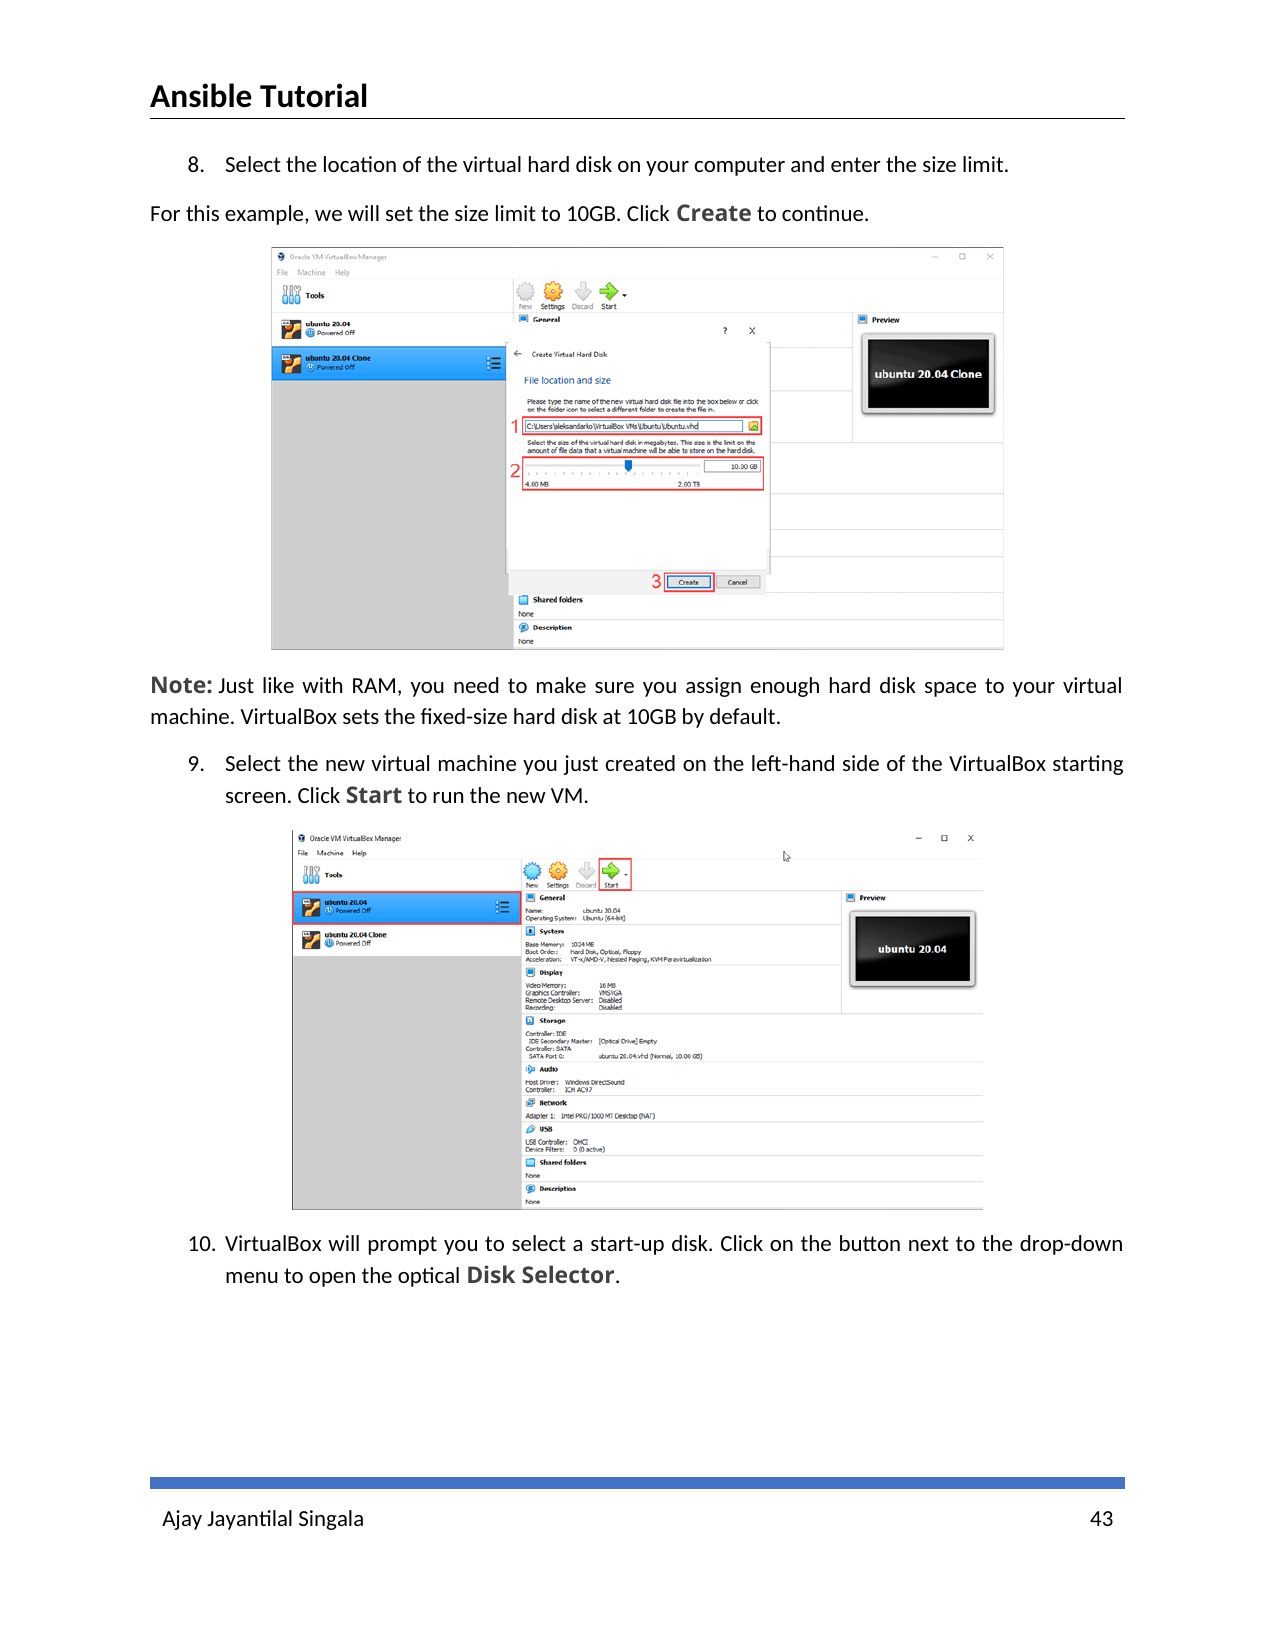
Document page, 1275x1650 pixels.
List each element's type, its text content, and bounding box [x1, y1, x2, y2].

list Select the location of the virtual hard disk on your computer and enter the size limit. [187, 150, 1125, 178]
list Select the new virtual machine you just created on the left-hand side of the VirtualBox starting screen. Click Start to run the new VM. [187, 749, 1125, 811]
text For this example, we will set the size limit to 10GB. Click Create to continue. [150, 197, 1125, 228]
list VirtualBox will prompt you to select a start-up disk. Click on the button next to the drop-down menu to open the optical Disk Selector. [187, 1229, 1125, 1291]
text Note: Just like with RAM, you need to make sure you assign enough hard disk space to your virtual machine. VirtualBox sets the fixed-size hard disk at 10GB by default. [150, 669, 1125, 730]
picture [271, 247, 1004, 650]
picture [292, 830, 983, 1210]
